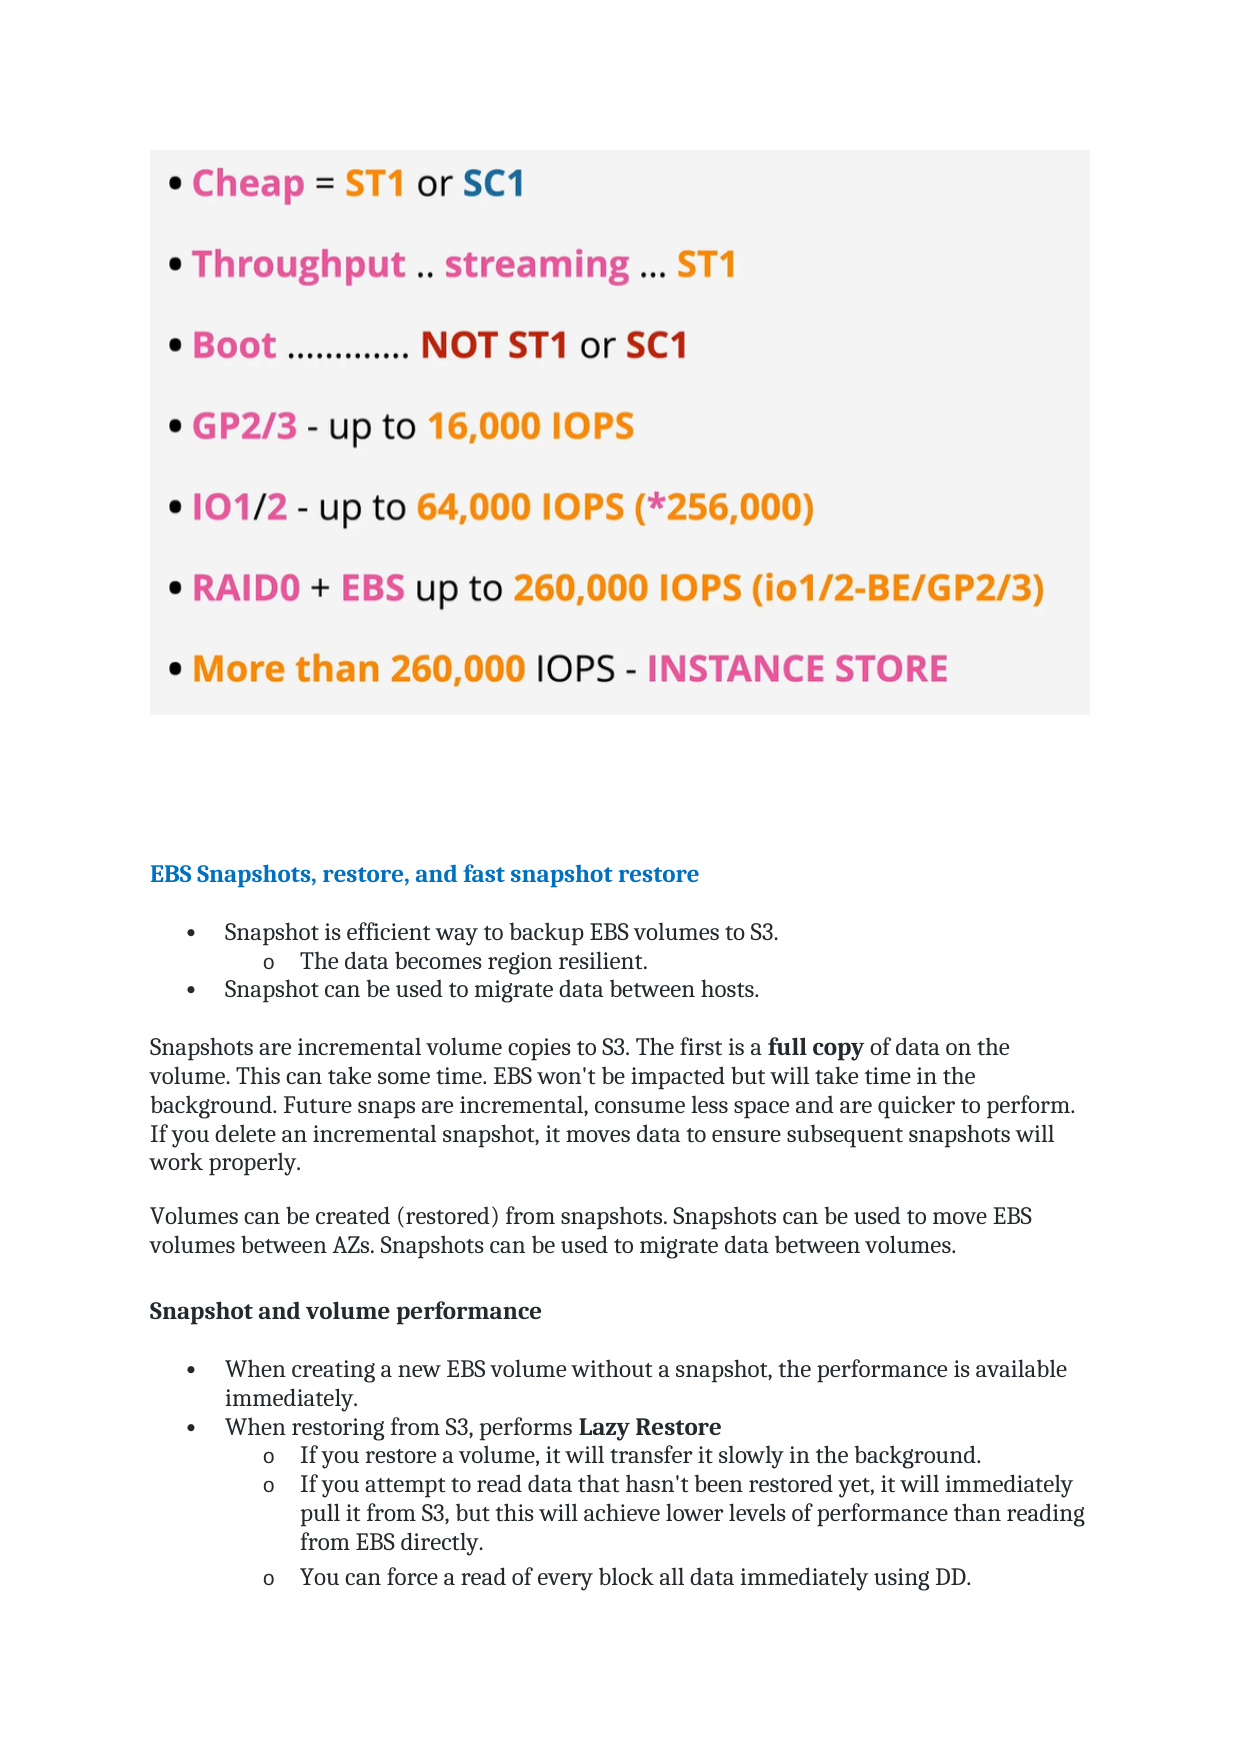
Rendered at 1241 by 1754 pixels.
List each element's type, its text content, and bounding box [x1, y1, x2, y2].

list Snapshot can be used to migrate data between hosts. [187, 975, 1090, 1004]
text Snapshot and volume performance [150, 1297, 1090, 1326]
list The data becomes region resilient. [262, 947, 1090, 975]
list When creating a new EBS volume without a snapshot, the performance is available immediately. [187, 1355, 1090, 1412]
list If you restore a volume, it will transfer it slowly in the background. [262, 1441, 1090, 1470]
list If you attempt to read data that hasn't been restored yet, it will immediately pull it from S3, but this will achieve lower levels of performance than reading from EBS directly. [262, 1470, 1090, 1556]
list You can force a read of every block all data immediately using DD. [262, 1562, 1090, 1591]
list When restoring from S3, performs Lazy Restore [187, 1412, 1090, 1441]
text EBS Snapshots, restore, and fast snapshot restore [150, 860, 1090, 889]
text Volumes can be created (restored) from snapshots. Snapshots can be used to move EBS volumes between AZs. Snapshots can be used to migrate data between volumes. [150, 1202, 1090, 1259]
picture [150, 150, 1091, 715]
text Snapshots are incremental volume copies to S3. The first is a full copy of data on the volume. This can take some time. EBS won't be impacted but will take time in the background. Future snaps are incremental, consume less space and are quicker to perform. [150, 1033, 1090, 1119]
text If you delete an incremental snapshot, it moves data to ensure subsequent snapshots will work properly. [150, 1119, 1090, 1177]
list Snapshot is efficient way to backup EBS volumes to S3. [187, 918, 1090, 947]
